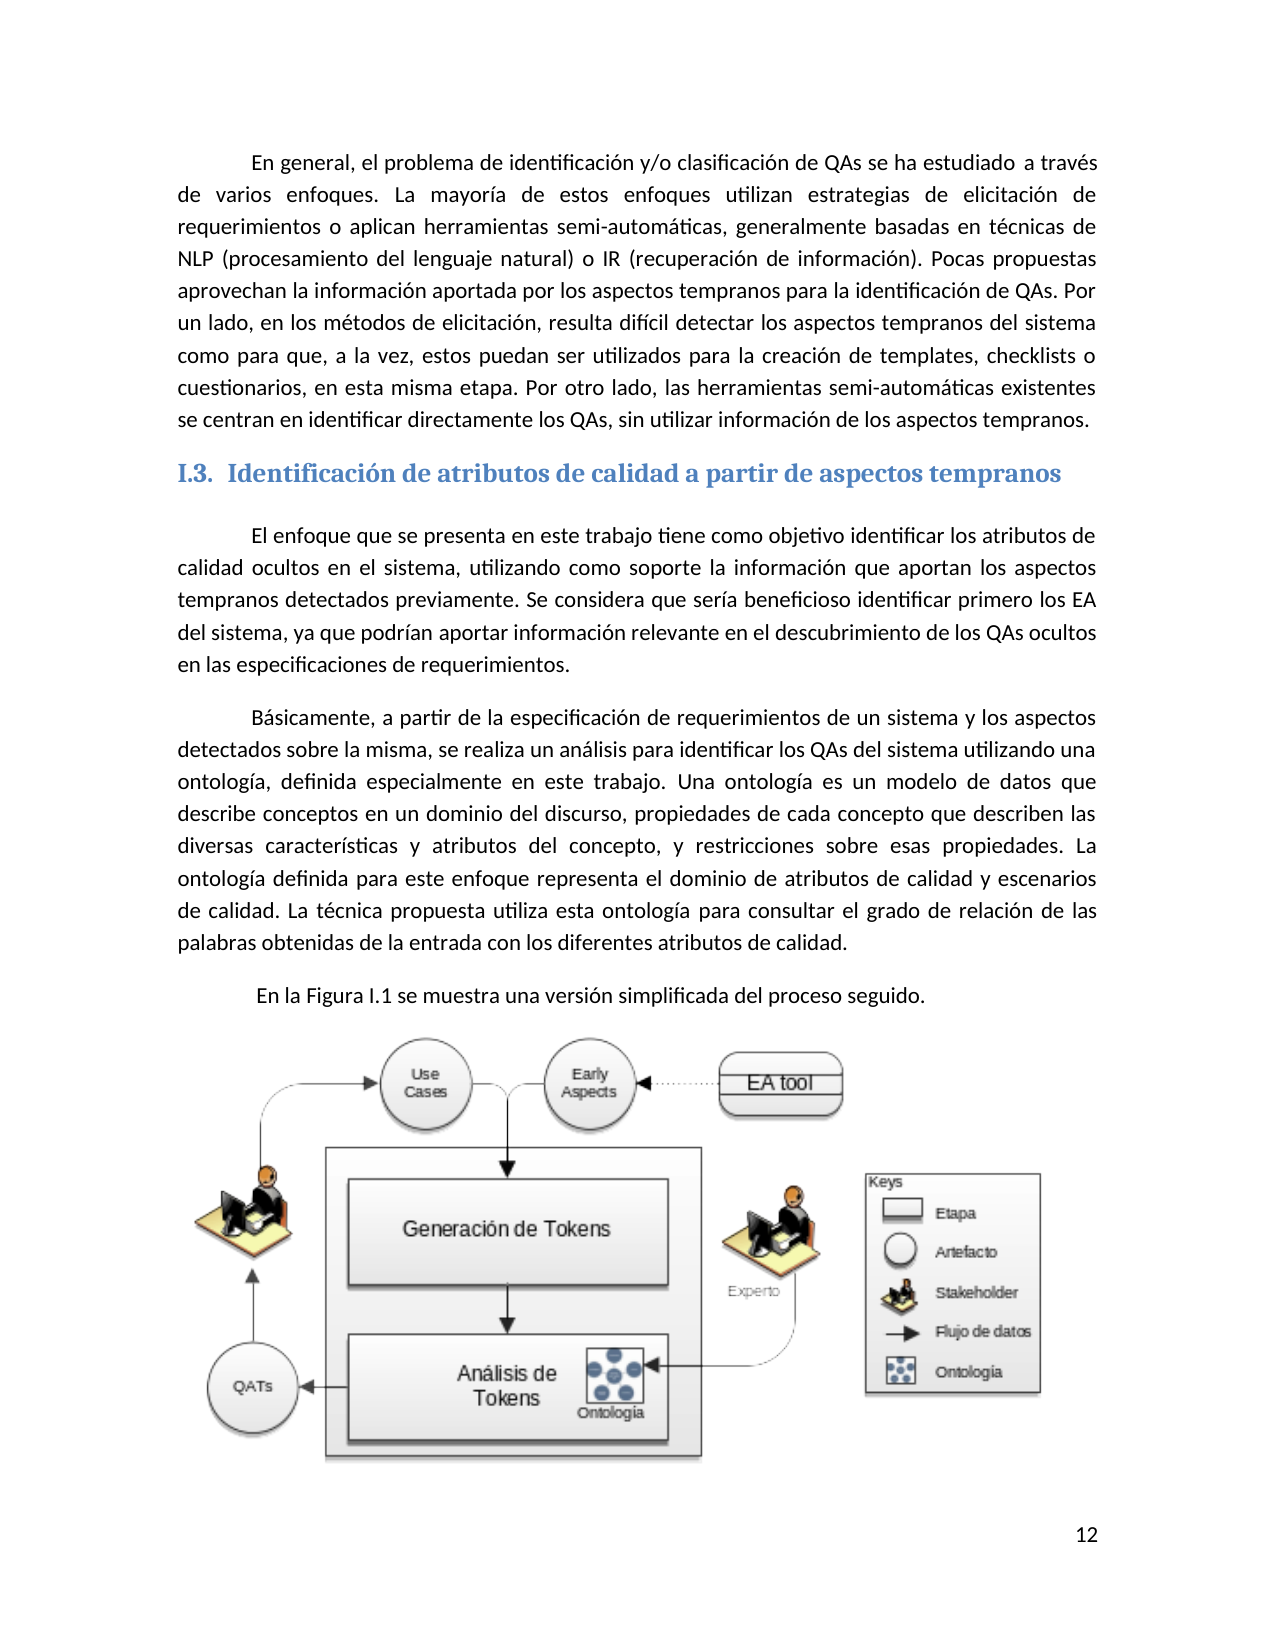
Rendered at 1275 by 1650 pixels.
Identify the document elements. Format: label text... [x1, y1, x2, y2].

subtitle Identificación de atributos de calidad a partir de aspectos tempranos [177, 458, 1098, 489]
text El enfoque que se presenta en este trabajo tiene como objetivo identificar los atributos de calidad ocultos en el sistema, utilizando como soporte la información que aportan los aspectos tempranos detectados previamente. Se considera que sería beneficioso identificar primero los EA del sistema, ya que podrían aportar información relevante en el descubrimiento de los QAs ocultos en las especificaciones de requerimientos. [177, 521, 1098, 678]
text En general, el problema de identificación y/o clasificación de QAs se ha estudiado a través de varios enfoques. La mayoría de estos enfoques utilizan estrategias de elicitación de requerimientos o aplican herramientas semi-automáticas, generalmente basadas en técnicas de NLP (procesamiento del lenguaje natural) o IR (recuperación de información). Pocas propuestas aprovechan la información aportada por los aspectos tempranos para la identificación de QAs. Por un lado, en los métodos de elicitación, resulta difícil detectar los aspectos tempranos del sistema como para que, a la vez, estos puedan ser utilizados para la creación de templates, checklists o cuestionarios, en esta misma etapa. Por otro lado, las herramientas semi-automáticas existentes se centran en identificar directamente los QAs, sin utilizar información de los aspectos tempranos. [177, 148, 1098, 433]
text Básicamente, a partir de la especificación de requerimientos de un sistema y los aspectos detectados sobre la misma, se realiza un análisis para identificar los QAs del sistema utilizando una ontología, definida especialmente en este trabajo. Una ontología es un modelo de datos que describe conceptos en un dominio del discurso, propiedades de cada concepto que describen las diversas características y atributos del concepto, y restricciones sobre esas propiedades. La ontología definida para este enfoque representa el dominio de atributos de calidad y escenarios de calidad. La técnica propuesta utiliza esta ontología para consultar el grado de relación de las palabras obtenidas de la entrada con los diferentes atributos de calidad. [177, 703, 1098, 956]
